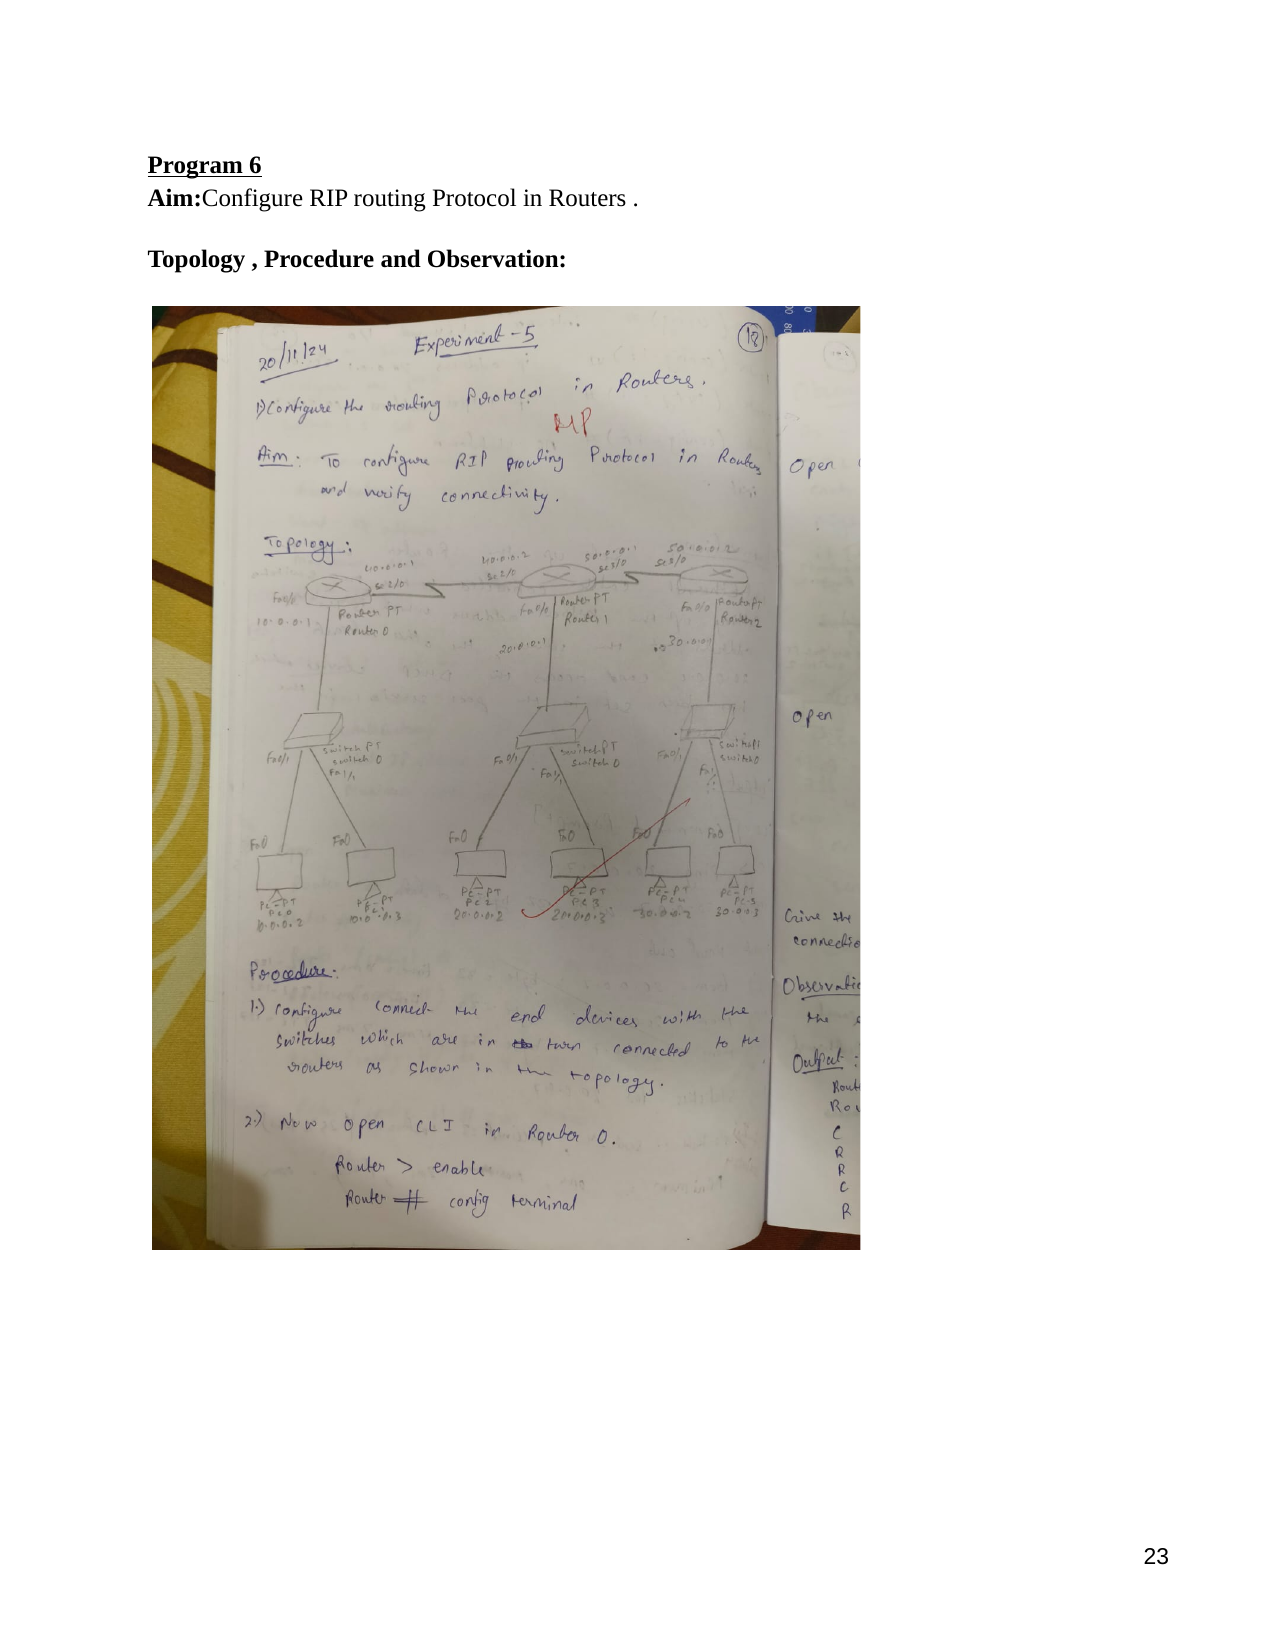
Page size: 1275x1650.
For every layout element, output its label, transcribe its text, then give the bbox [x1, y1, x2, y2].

picture [152, 306, 861, 1250]
text Topology , Procedure and Observation: [147, 244, 1168, 273]
text Aim:Configure RIP routing Protocol in Routers . [147, 183, 1168, 212]
subtitle Program 6 [147, 151, 1168, 179]
